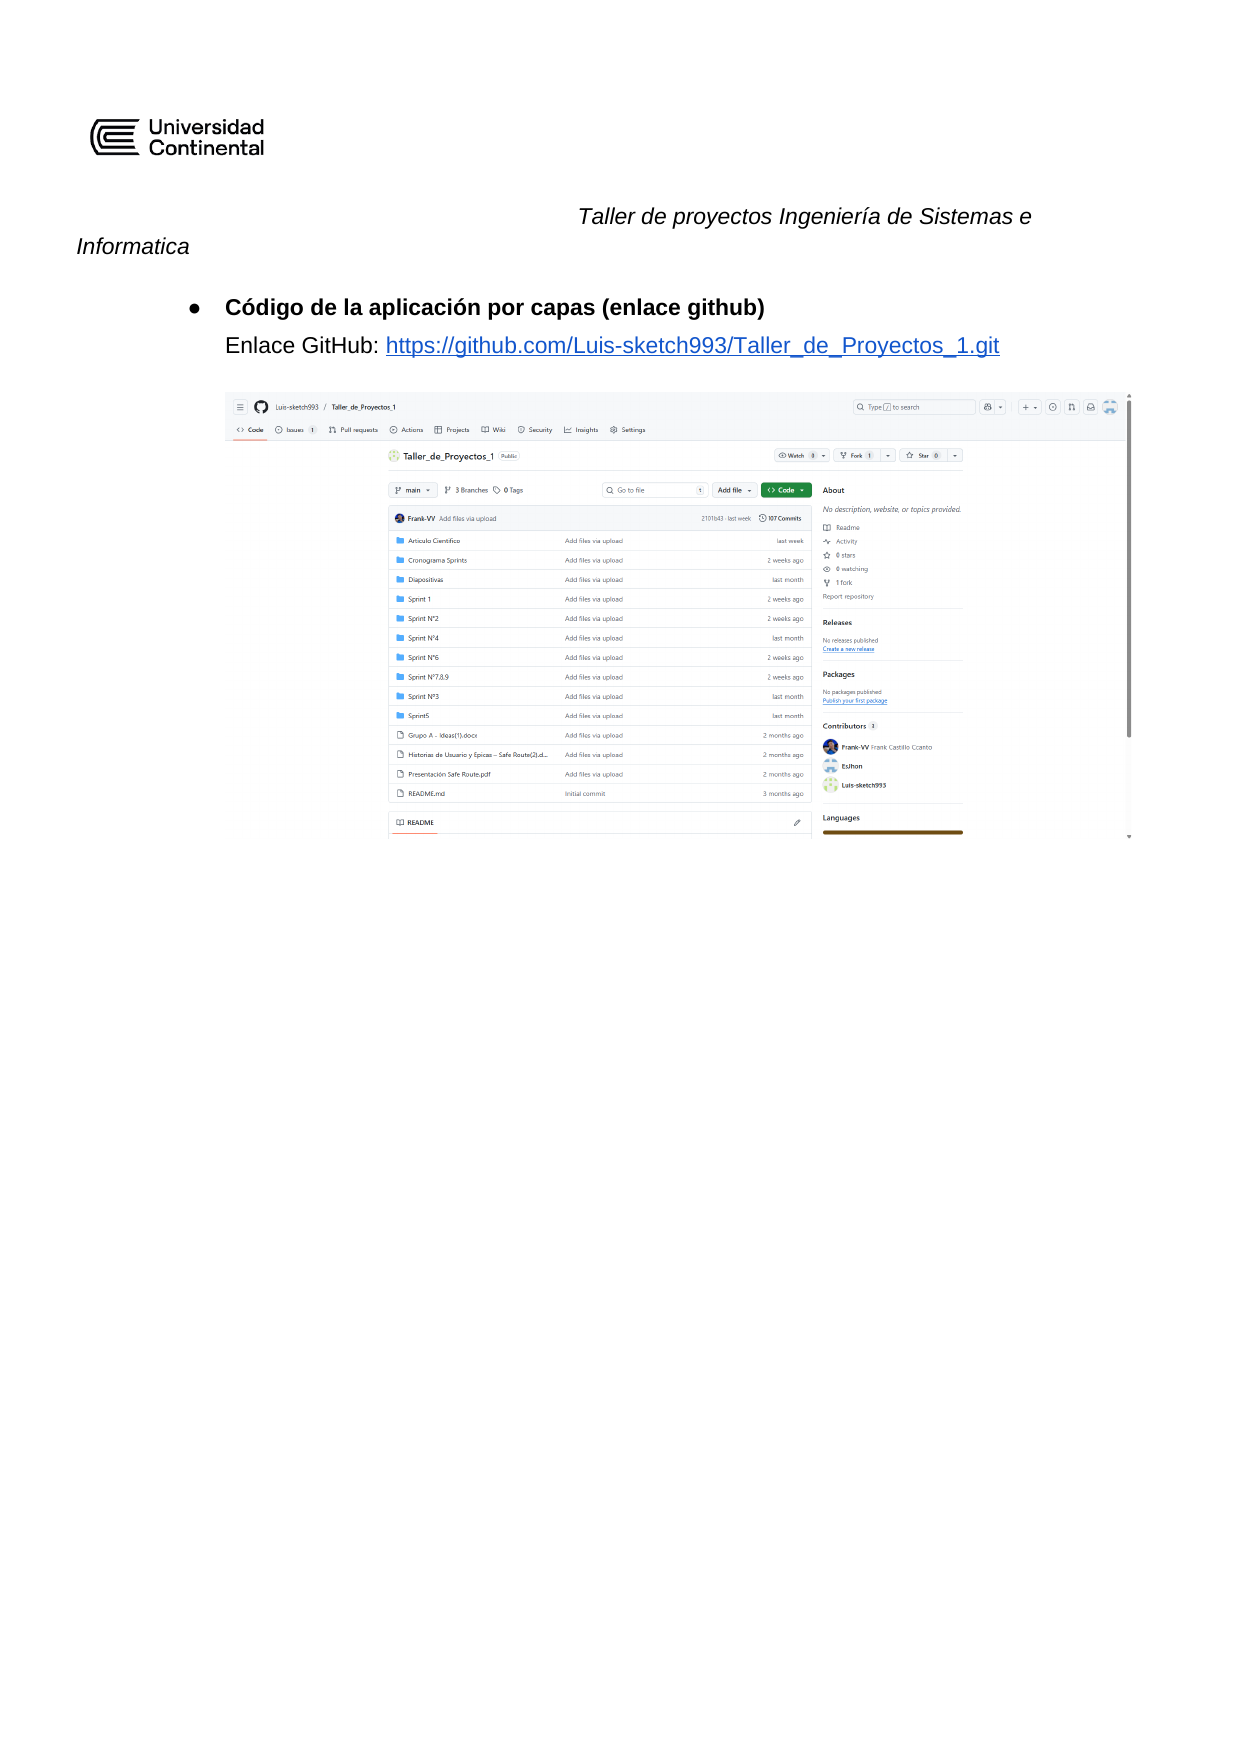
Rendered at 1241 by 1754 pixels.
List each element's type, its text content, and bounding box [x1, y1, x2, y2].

text Enlace GitHub: https://github.com/Luis-sketch993/Taller_de_Proyectos_1.git [225, 332, 1090, 359]
picture [225, 392, 1132, 839]
picture [76, 75, 279, 200]
subtitle Código de la aplicación por capas (enlace github) [187, 294, 1090, 320]
